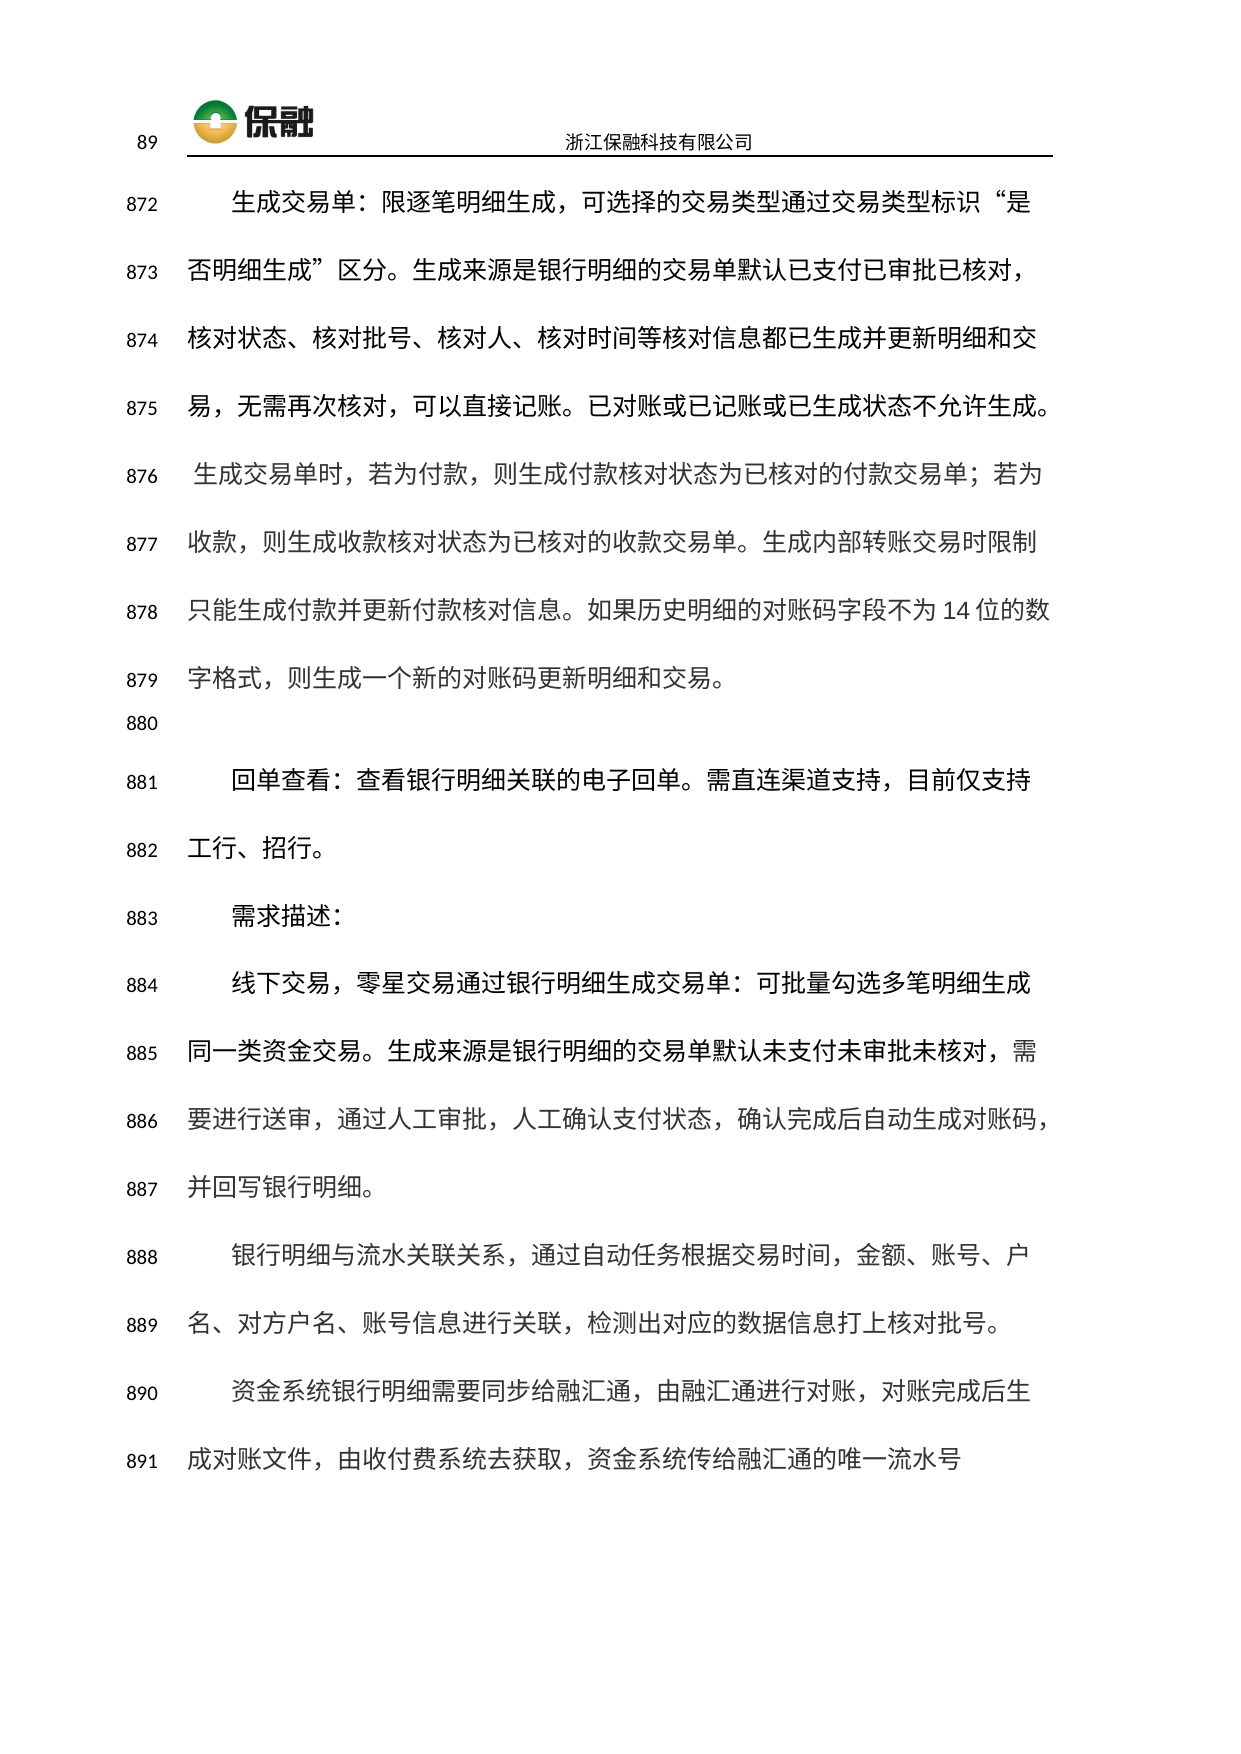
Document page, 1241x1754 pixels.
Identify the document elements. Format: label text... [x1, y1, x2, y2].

text 生成交易单：限逐笔明细生成，可选择的交易类型通过交易类型标识“是否明细生成”区分。生成来源是银行明细的交易单默认已支付已审批已核对，核对状态、核对批号、核对人、核对时间等核对信息都已生成并更新明细和交易，无需再次核对，可以直接记账。已对账或已记账或已生成状态不允许生成。 生成交易单时，若为付款，则生成付款核对状态为已核对的付款交易单；若为收款，则生成收款核对状态为已核对的收款交易单。生成内部转账交易时限制只能生成付款并更新付款核对信息。如果历史明细的对账码字段不为14位的数字格式，则生成一个新的对账码更新明细和交易。 [187, 167, 1053, 710]
picture [187, 88, 321, 150]
text 线下交易，零星交易通过银行明细生成交易单：可批量勾选多笔明细生成同一类资金交易。生成来源是银行明细的交易单默认未支付未审批未核对，需要进行送审，通过人工审批，人工确认支付状态，确认完成后自动生成对账码，并回写银行明细。 [187, 1136, 1053, 1220]
text 回单查看：查看银行明细关联的电子回单。需直连渠道支持，目前仅支持工行、招行。 [187, 744, 1053, 880]
text 银行明细与流水关联关系，通过自动任务根据交易时间，金额、账号、户名、对方户名、账号信息进行关联，检测出对应的数据信息打上核对批号。 [187, 1220, 1053, 1356]
text 线下交易，零星交易通过银行明细生成交易单：可批量勾选多笔明细生成同一类资金交易。生成来源是银行明细的交易单默认未支付未审批未核对，需要进行送审，通过人工审批，人工确认支付状态，确认完成后自动生成对账码，并回写银行明细。 [187, 948, 1053, 1100]
text 资金系统银行明细需要同步给融汇通，由融汇通进行对账，对账完成后生成对账文件，由收付费系统去获取，资金系统传给融汇通的唯一流水号（URID）和传给收付费的唯一流水号（URID）要一致，保证收付费系统能从融汇通获取到对应的唯一流水号进行系统的自动对账。 [187, 1356, 1053, 1491]
text 需求描述： [187, 880, 1053, 948]
